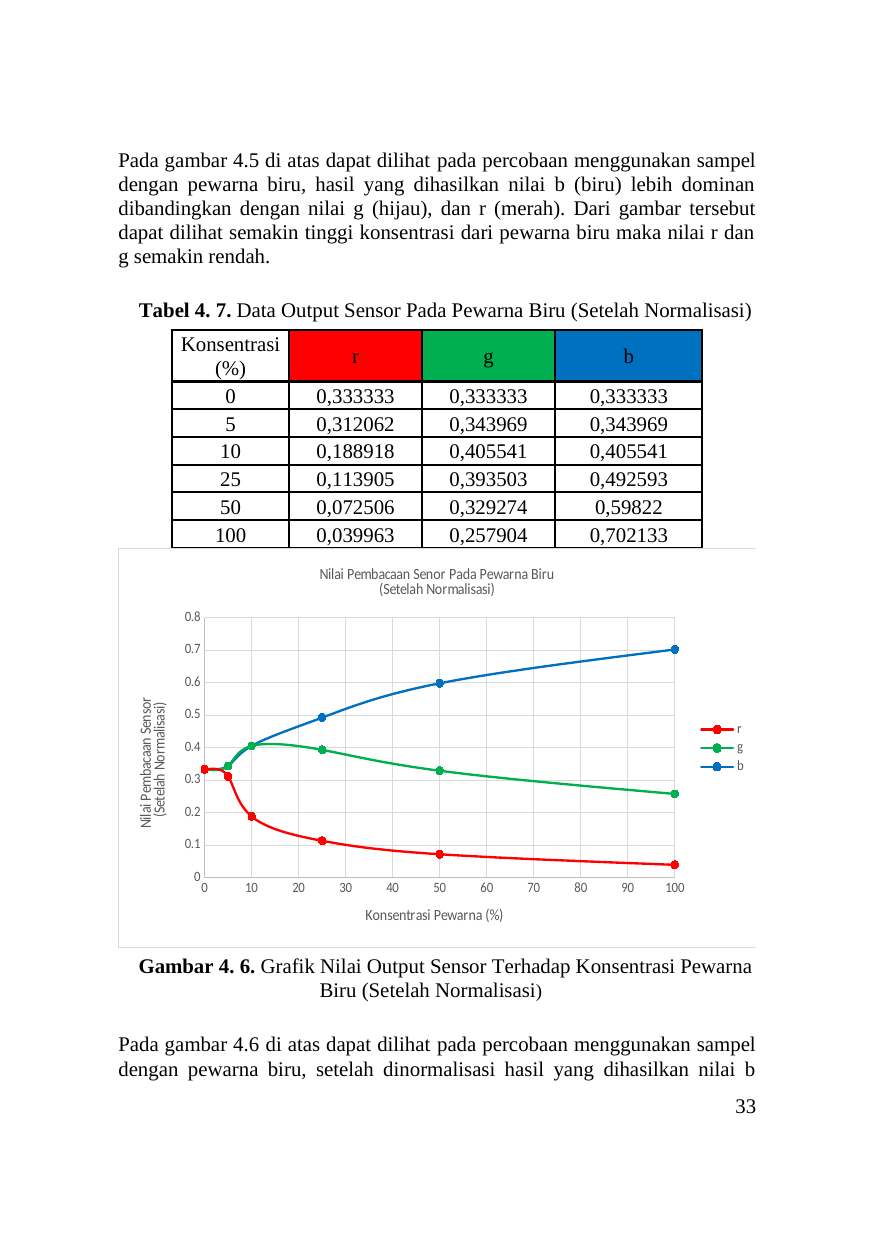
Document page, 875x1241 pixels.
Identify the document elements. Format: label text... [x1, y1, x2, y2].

table_cell 0,039963 [290, 521, 421, 547]
table_cell 0,113905 [290, 466, 421, 491]
table_cell 10 [173, 438, 288, 463]
table_cell 5 [173, 410, 288, 436]
table_cell 0,329274 [423, 493, 554, 519]
table_cell 0,59822 [556, 493, 701, 519]
table_header Konsentrasi (%) [173, 331, 288, 380]
table_cell 0,702133 [556, 521, 701, 547]
table_cell 0,405541 [556, 438, 701, 463]
table_cell 0,188918 [290, 438, 421, 463]
text Gambar 4. 6. Grafik Nilai Output Sensor Terhadap Konsentrasi Pewarna Biru (Setelah Normalisasi) [103, 954, 758, 1002]
table_cell 0,343969 [423, 410, 554, 436]
table_header g [423, 331, 554, 380]
table_cell 0,333333 [423, 383, 554, 408]
text Pada gambar 4.5 di atas dapat dilihat pada percobaan menggunakan sampel dengan pewarna biru, hasil yang dihasilkan nilai b (biru) lebih dominan dibandingkan dengan nilai g (hijau), dan r (merah). Dari gambar tersebut dapat dilihat semakin tinggi konsentrasi dari pewarna biru maka nilai r dan g semakin rendah. [118, 148, 756, 268]
table_cell 25 [173, 466, 288, 491]
table_cell 0,333333 [556, 383, 701, 408]
table_cell 0,492593 [556, 466, 701, 491]
table_cell 0,333333 [290, 383, 421, 408]
table_cell 0 [173, 383, 288, 408]
table_cell 50 [173, 493, 288, 519]
table_cell 0,072506 [290, 493, 421, 519]
table_cell 0,393503 [423, 466, 554, 491]
table_header b [556, 331, 701, 380]
table_cell 100 [173, 521, 288, 547]
table_cell 0,343969 [556, 410, 701, 436]
text Tabel 4. 7. Data Output Sensor Pada Pewarna Biru (Setelah Normalisasi) [103, 298, 758, 322]
table_cell 0,405541 [423, 438, 554, 463]
table_cell 0,312062 [290, 410, 421, 436]
table_header r [290, 331, 421, 380]
table_cell 0,257904 [423, 521, 554, 547]
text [118, 1032, 756, 1081]
